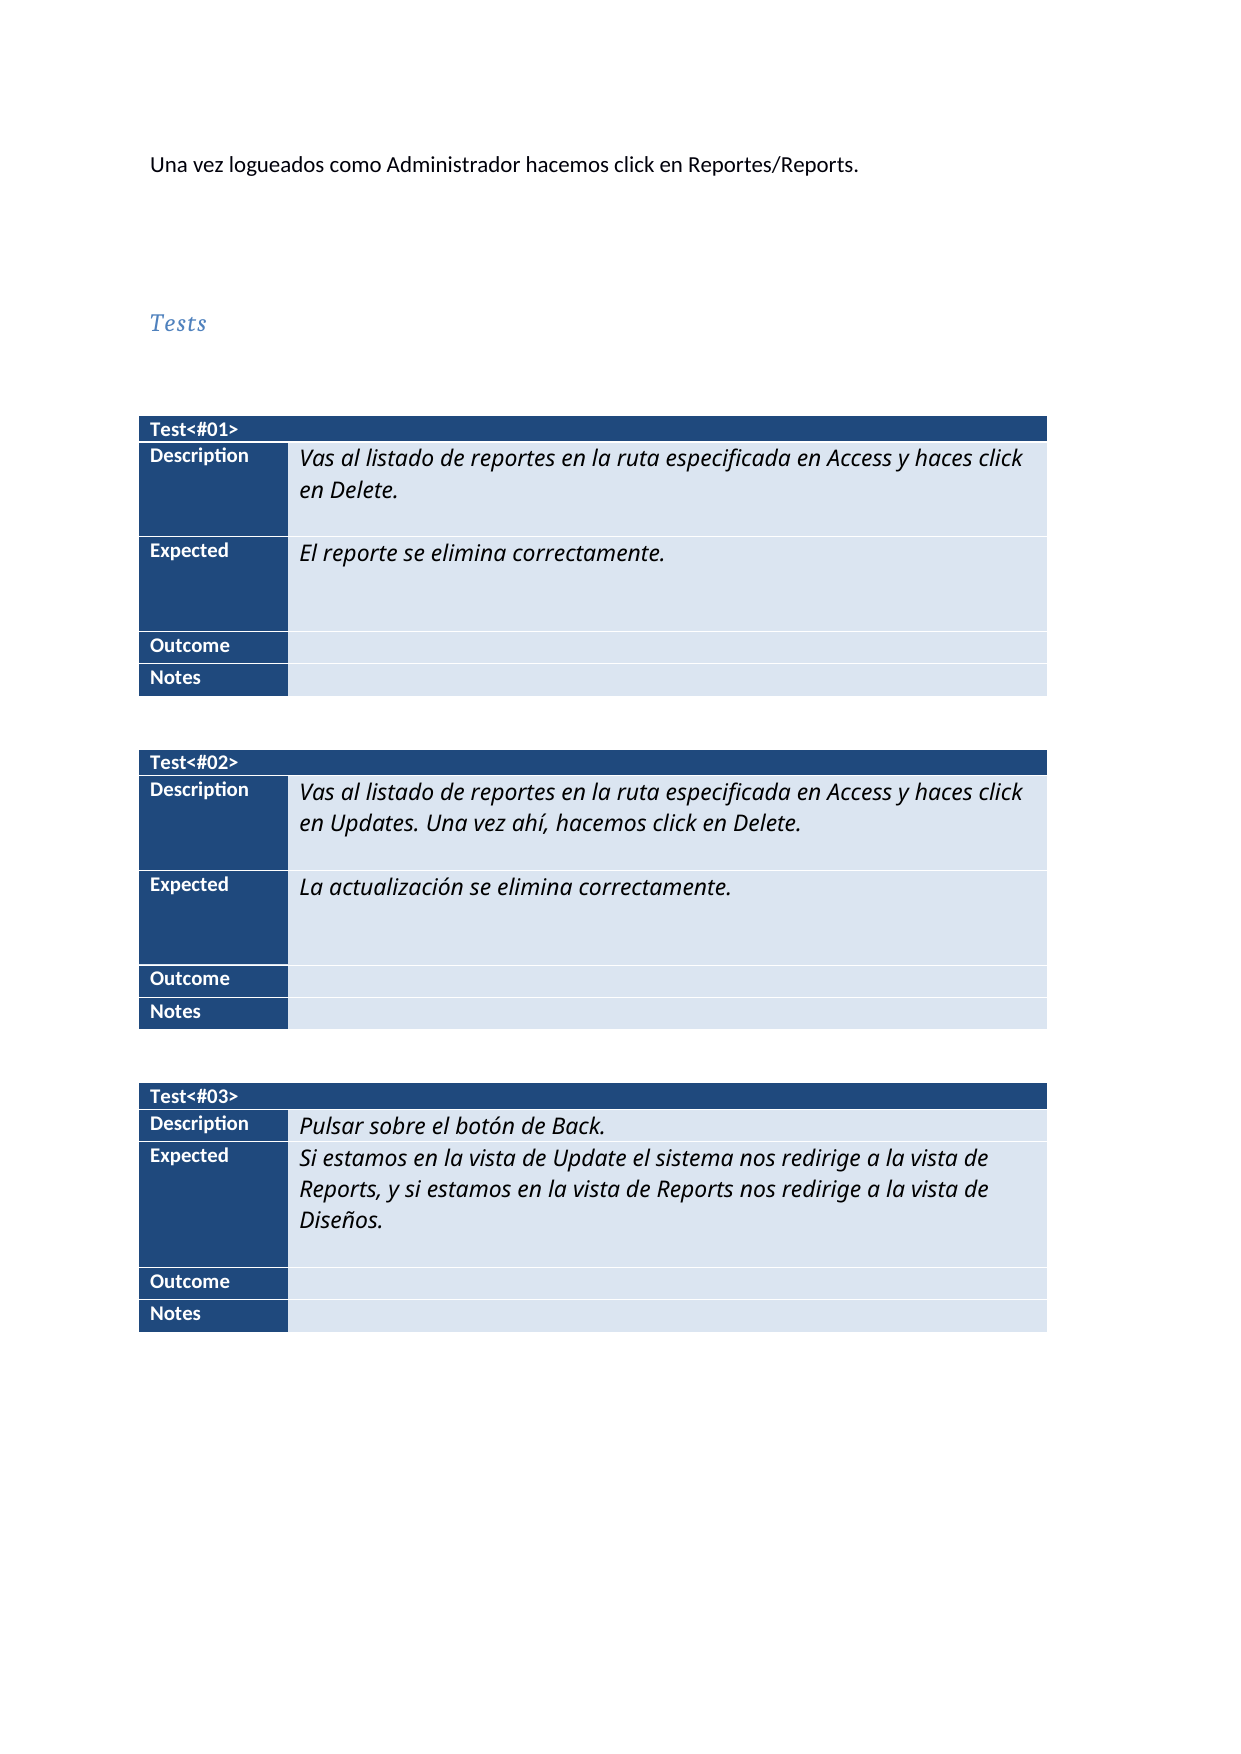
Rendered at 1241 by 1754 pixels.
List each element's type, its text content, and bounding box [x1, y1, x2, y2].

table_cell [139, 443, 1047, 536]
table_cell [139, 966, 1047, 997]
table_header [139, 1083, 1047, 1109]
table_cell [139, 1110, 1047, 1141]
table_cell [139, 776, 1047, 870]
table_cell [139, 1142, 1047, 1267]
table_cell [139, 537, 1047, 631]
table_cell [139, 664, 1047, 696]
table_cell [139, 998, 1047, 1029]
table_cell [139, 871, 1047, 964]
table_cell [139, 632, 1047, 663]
text Una vez logueados como Administrador hacemos click en Reportes/Reports. [150, 150, 1090, 178]
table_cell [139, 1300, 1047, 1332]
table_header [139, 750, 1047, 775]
subtitle Tests [150, 309, 1090, 338]
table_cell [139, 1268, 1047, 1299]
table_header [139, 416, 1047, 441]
